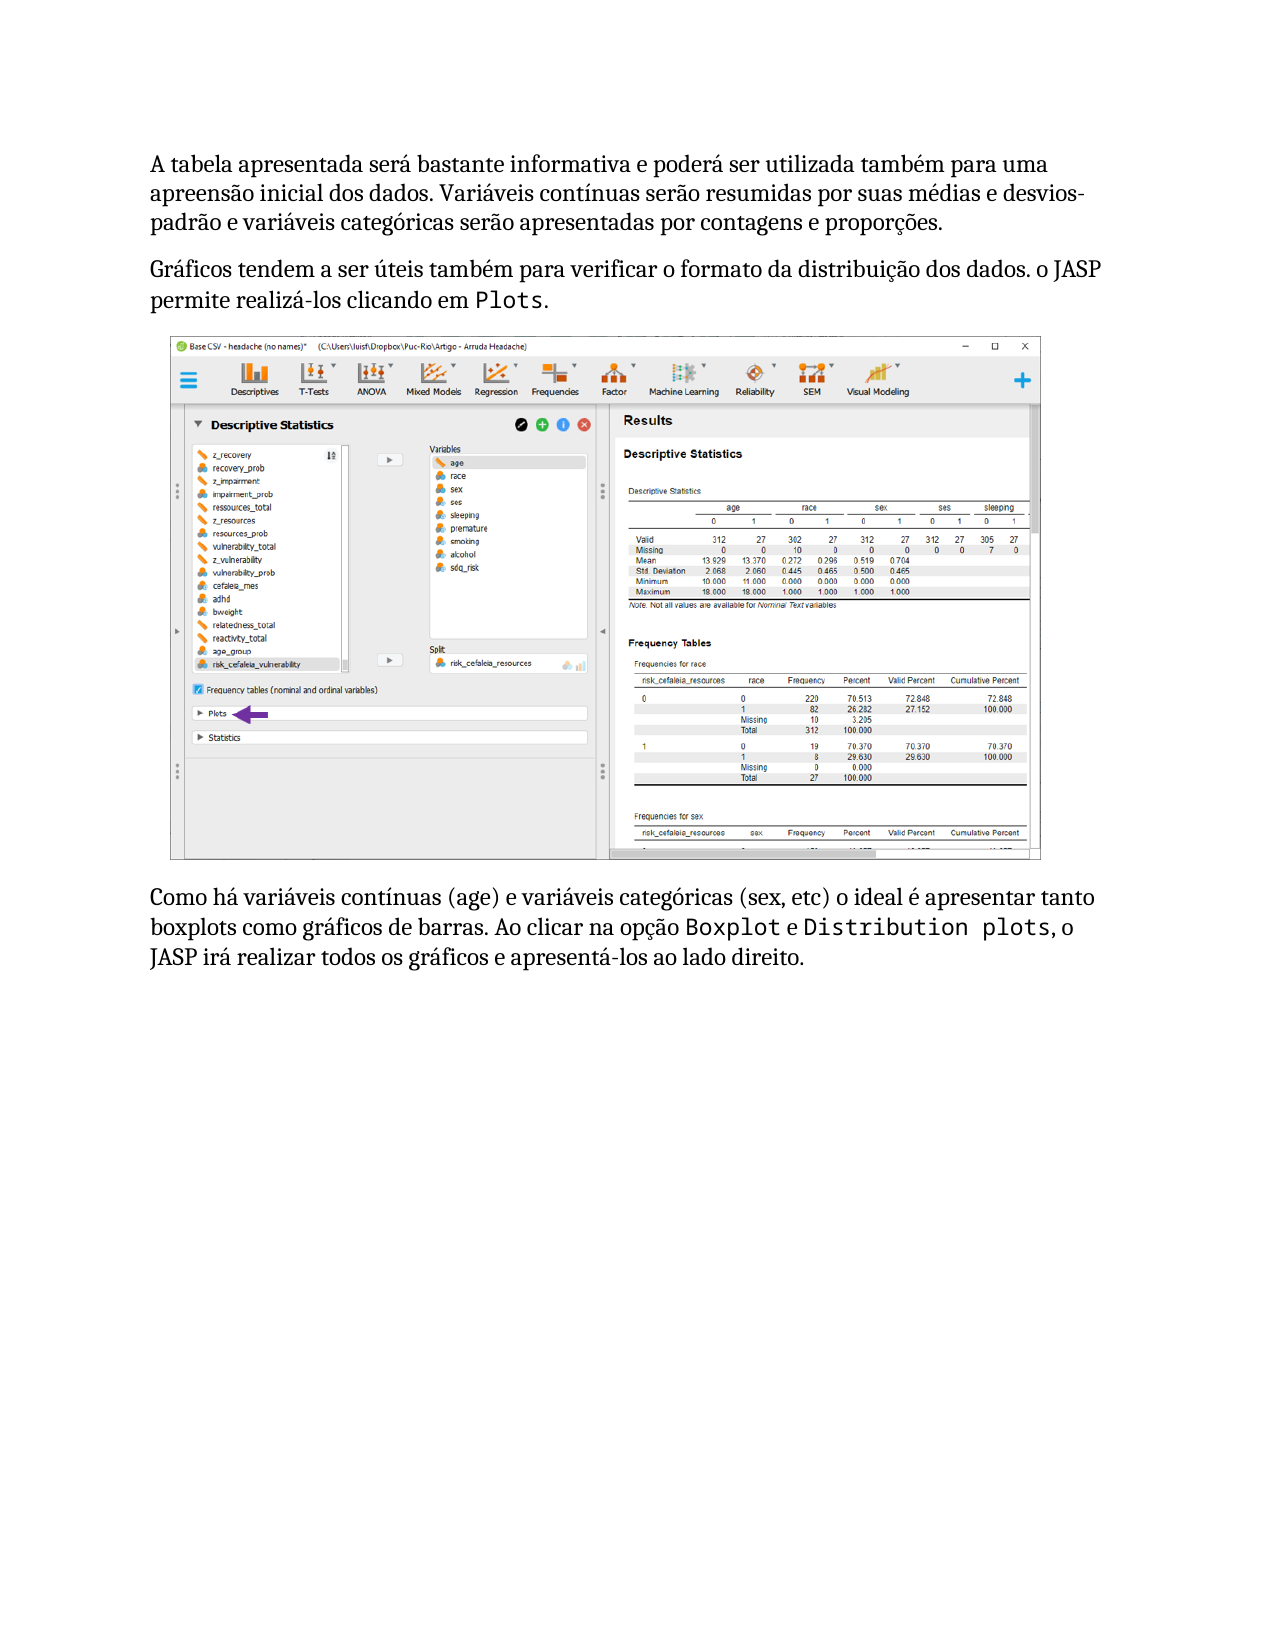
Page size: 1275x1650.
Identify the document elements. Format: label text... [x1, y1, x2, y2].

text A tabela apresentada será bastante informativa e poderá ser utilizada também para uma apreensão inicial dos dados. Variáveis contínuas serão resumidas por suas médias e desvios-padrão e variáveis categóricas serão apresentadas por contagens e proporções. [150, 150, 1125, 236]
picture [168, 333, 1044, 864]
text Como há variáveis contínuas (age) e variáveis categóricas (sex, etc) o ideal é apresentar tanto boxplots como gráficos de barras. Ao clicar na opção Boxplot e Distribution plots, o JASP irá realizar todos os gráficos e apresentá-los ao lado direito. [150, 883, 1125, 971]
text Gráficos tendem a ser úteis também para verificar o formato da distribuição dos dados. o JASP permite realizá-los clicando em Plots. [150, 255, 1125, 315]
